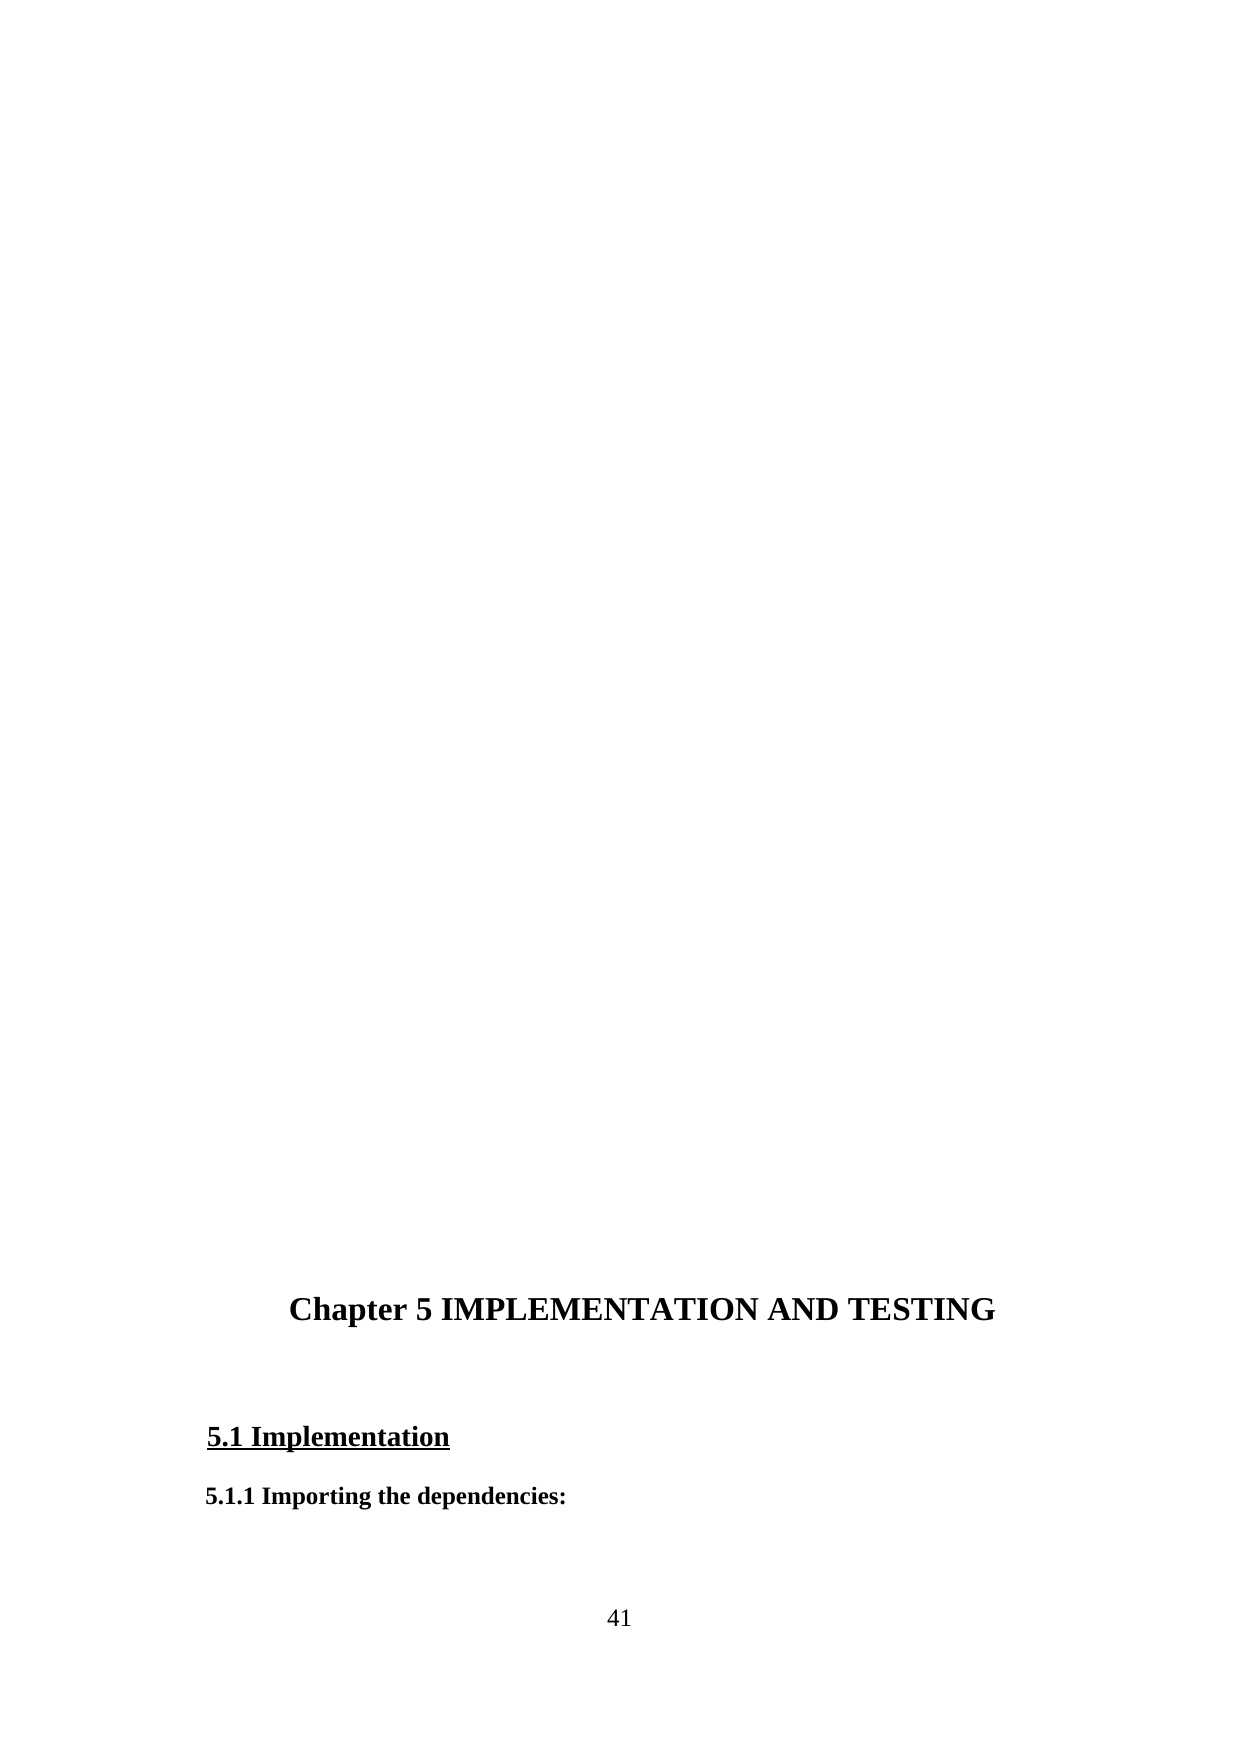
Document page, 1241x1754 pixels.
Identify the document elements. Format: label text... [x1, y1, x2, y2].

subtitle Chapter 5 IMPLEMENTATION AND TESTING [205, 1290, 1218, 1328]
text 5.1.1 Importing the dependencies: [205, 1481, 1218, 1510]
text 5.1 Implementation [207, 1419, 1218, 1452]
